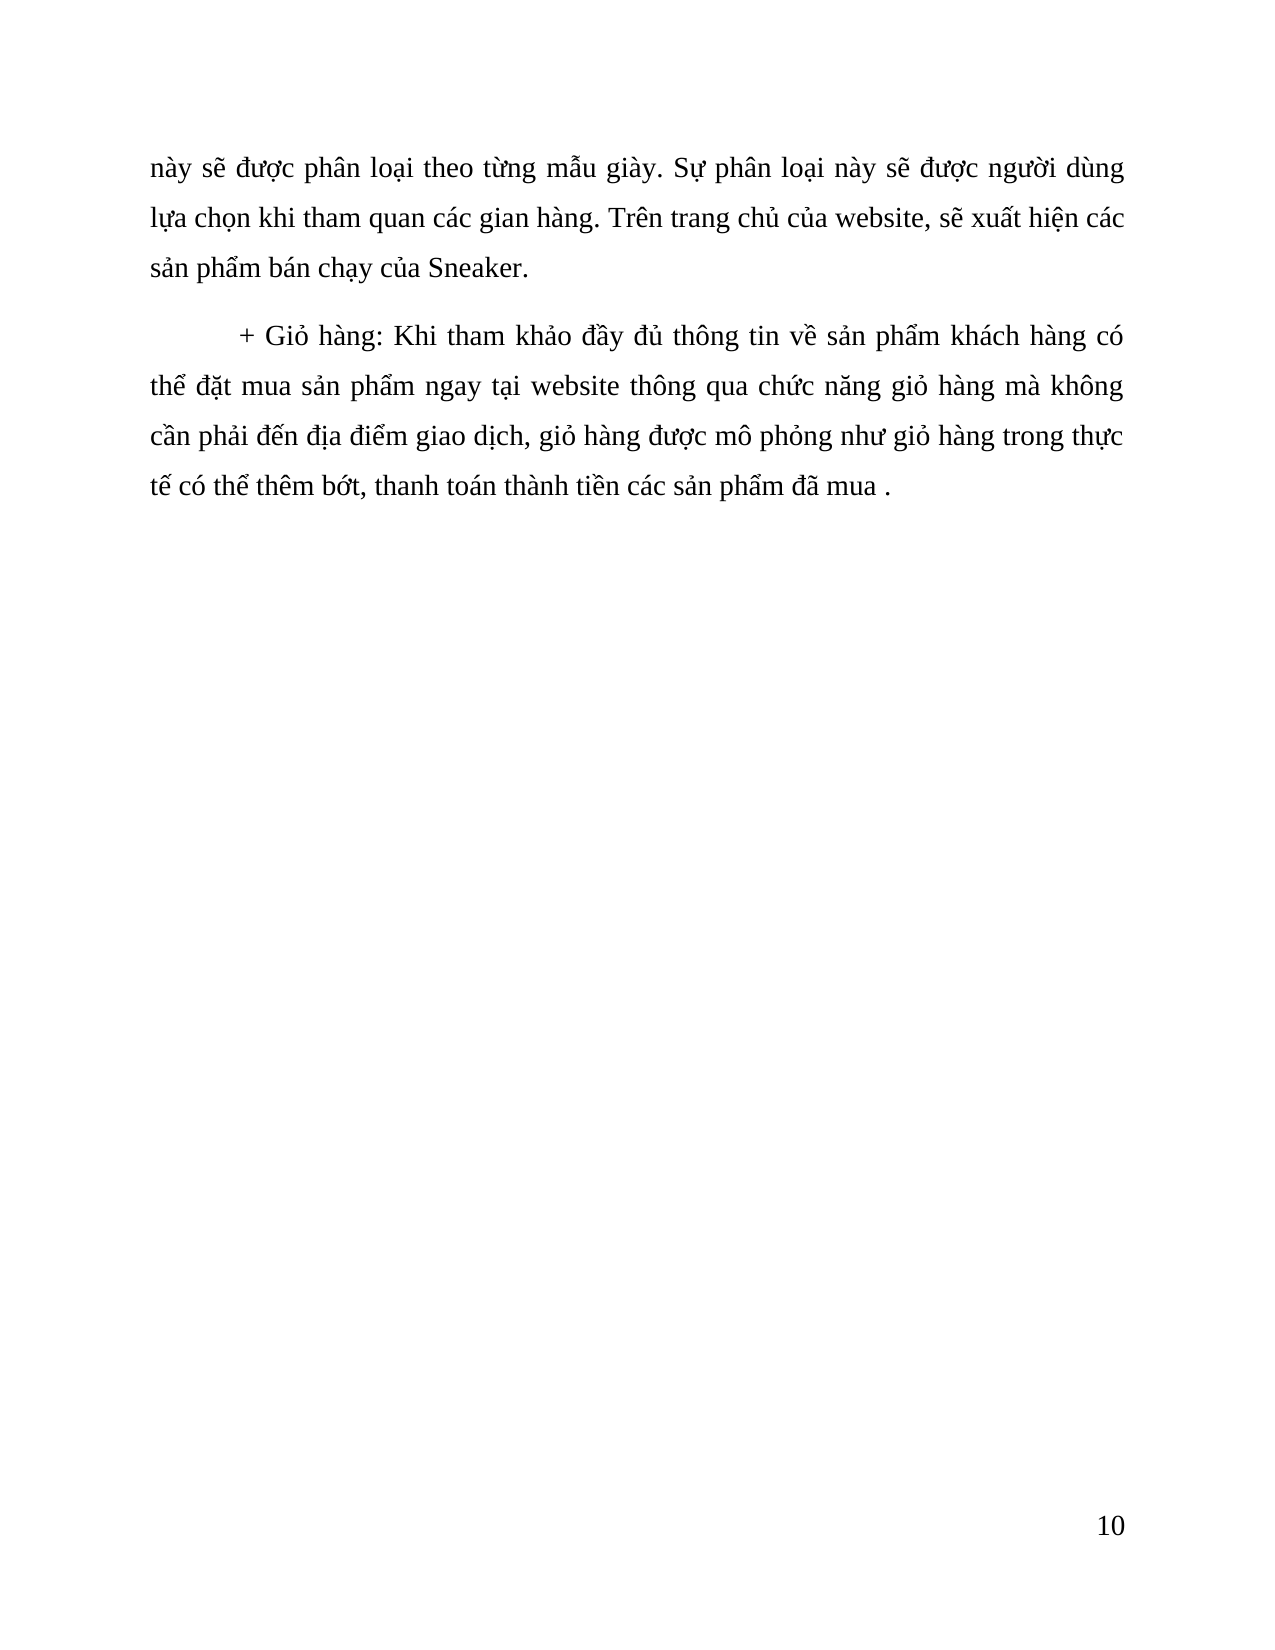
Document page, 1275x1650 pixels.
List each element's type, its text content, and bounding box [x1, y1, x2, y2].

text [150, 150, 1125, 284]
text + Giỏ hàng: Khi tham khảo đầy đủ thông tin về sản phẩm khách hàng có thể đặt mua sản phẩm ngay tại website thông qua chức năng giỏ hàng mà không cần phải đến địa điểm giao dịch, giỏ hàng được mô phỏng như giỏ hàng trong thực tế có thể thêm bớt, thanh toán thành tiền các sản phẩm đã mua . [150, 318, 1125, 502]
